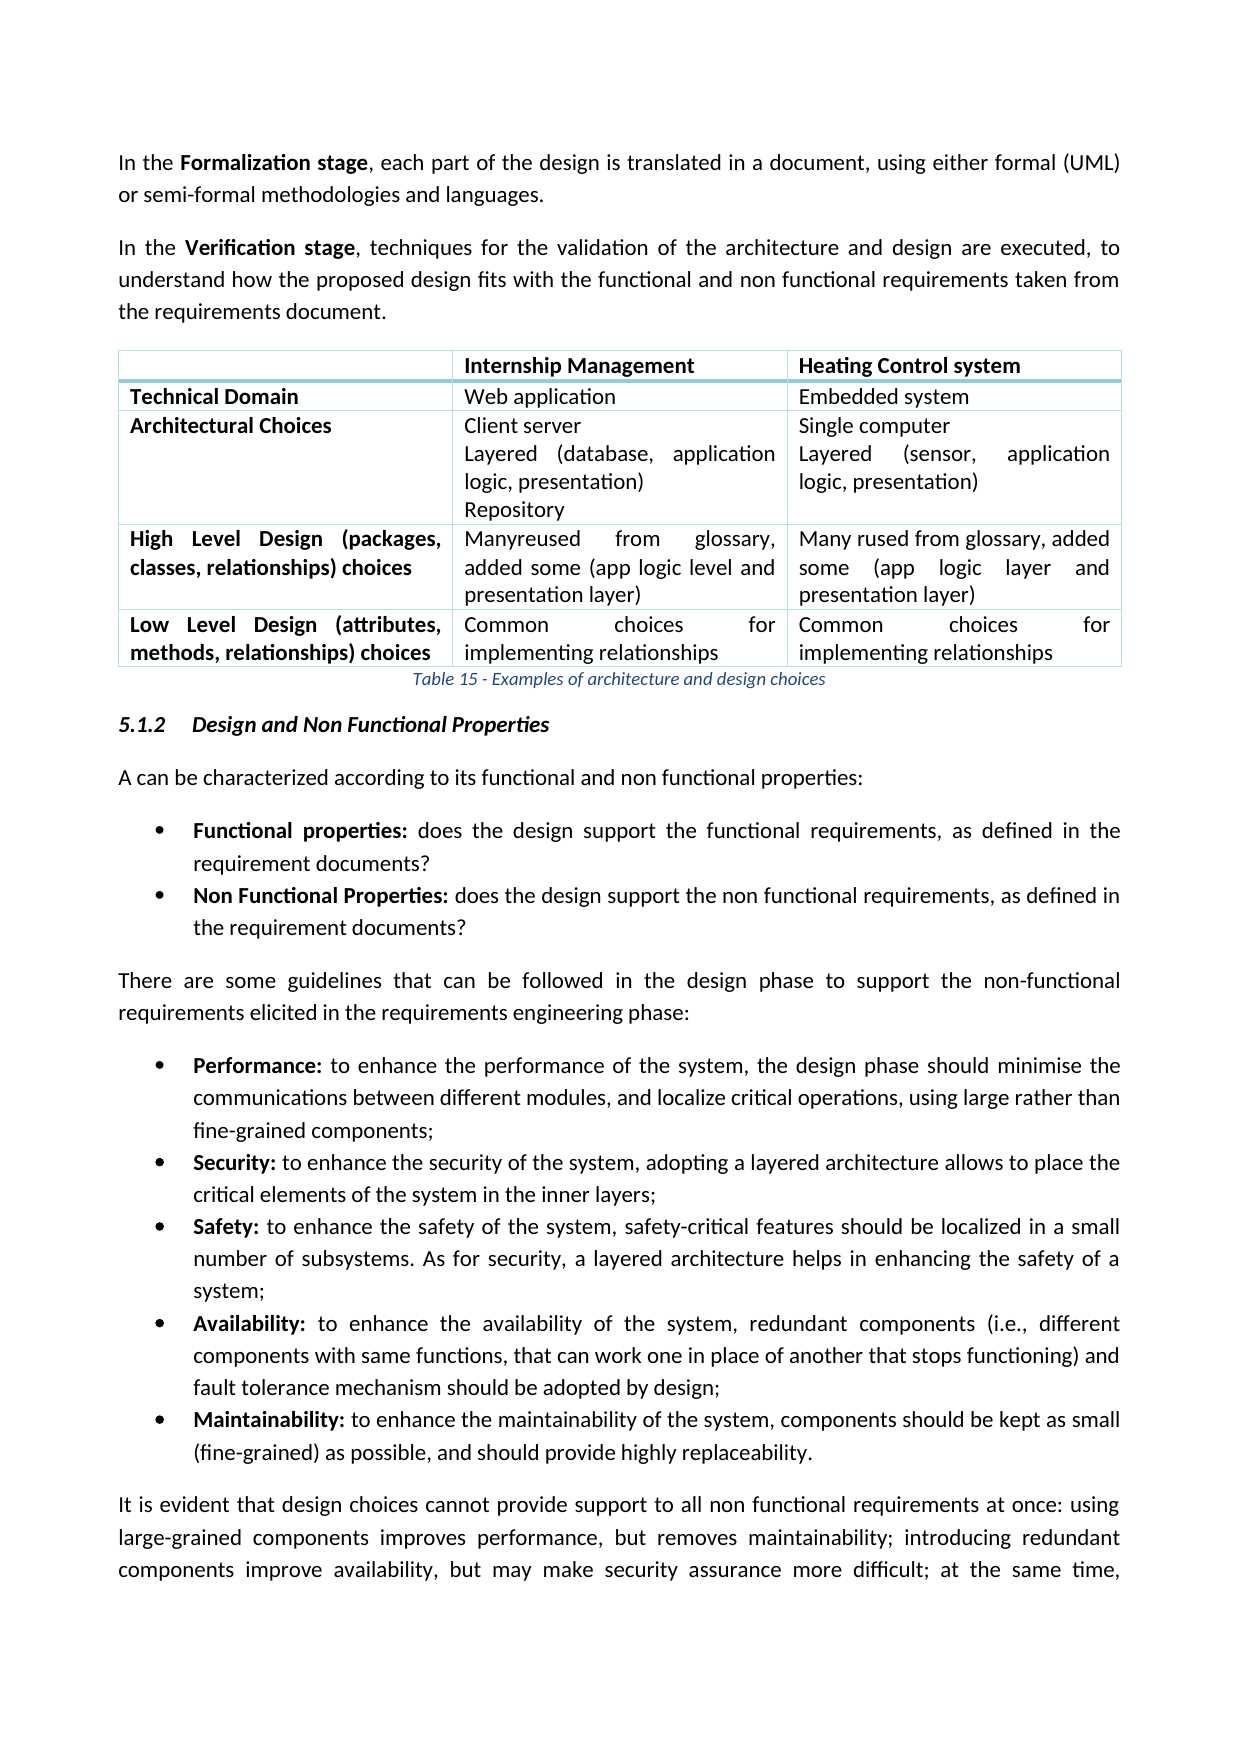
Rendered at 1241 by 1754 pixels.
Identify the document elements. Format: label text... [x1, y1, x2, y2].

table_cell Architectural Choices [119, 411, 452, 523]
table_cell Technical Domain [119, 383, 452, 410]
list Functional properties: does the design support the functional requirements, as defined in the requirement documents? [156, 817, 1122, 877]
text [118, 1491, 1122, 1583]
list Performance: to enhance the performance of the system, the design phase should minimise the communications between different modules, and localize critical operations, using large rather than fine-grained components; [156, 1051, 1122, 1144]
table_cell Embedded system [788, 383, 1121, 410]
list Availability: to enhance the availability of the system, redundant components (i.e., different components with same functions, that can work one in place of another that stops functioning) and fault tolerance mechanism should be adopted by design; [156, 1309, 1122, 1401]
table_cell Low Level Design (attributes, methods, relationships) choices [119, 610, 452, 666]
table_cell Single computer Layered (sensor, application logic, presentation) [788, 411, 1121, 523]
list Safety: to enhance the safety of the system, safety-critical features should be localized in a small number of subsystems. As for security, a layered architecture helps in enhancing the safety of a system; [156, 1212, 1122, 1305]
table_cell High Level Design (packages, classes, relationships) choices [119, 525, 452, 609]
text In the Verification stage, techniques for the validation of the architecture and design are executed, to understand how the proposed design fits with the functional and non functional requirements taken from the requirements document. [118, 233, 1122, 325]
text 5.1.2 Design and Non Functional Properties [118, 711, 1122, 738]
table_cell Common choices for implementing relationships [453, 610, 787, 666]
table_cell Web application [453, 383, 787, 410]
list Maintainability: to enhance the maintainability of the system, components should be kept as small (fine-grained) as possible, and should provide highly replaceability. [156, 1405, 1122, 1466]
table_header Heating Control system [788, 351, 1121, 379]
table_cell Manyreused from glossary, added some (app logic level and presentation layer) [453, 525, 787, 609]
table_cell Common choices for implementing relationships [788, 610, 1121, 666]
text In the Formalization stage, each part of the design is translated in a document, using either formal (UML) or semi-formal methodologies and languages. [118, 148, 1122, 208]
table_header Internship Management [453, 351, 787, 379]
table_cell Client server Layered (database, application logic, presentation) Repository [453, 411, 787, 523]
table_cell Many rused from glossary, added some (app logic layer and presentation layer) [788, 525, 1121, 609]
text There are some guidelines that can be followed in the design phase to support the non-functional requirements elicited in the requirements engineering phase: [118, 966, 1122, 1026]
table_header [119, 351, 452, 379]
list Security: to enhance the security of the system, adopting a layered architecture allows to place the critical elements of the system in the inner layers; [156, 1148, 1122, 1208]
text Table 15 - Examples of architecture and design choices [118, 667, 1122, 690]
list Non Functional Properties: does the design support the non functional requirements, as defined in the requirement documents? [156, 881, 1122, 941]
text A can be characterized according to its functional and non functional properties: [118, 763, 1122, 792]
